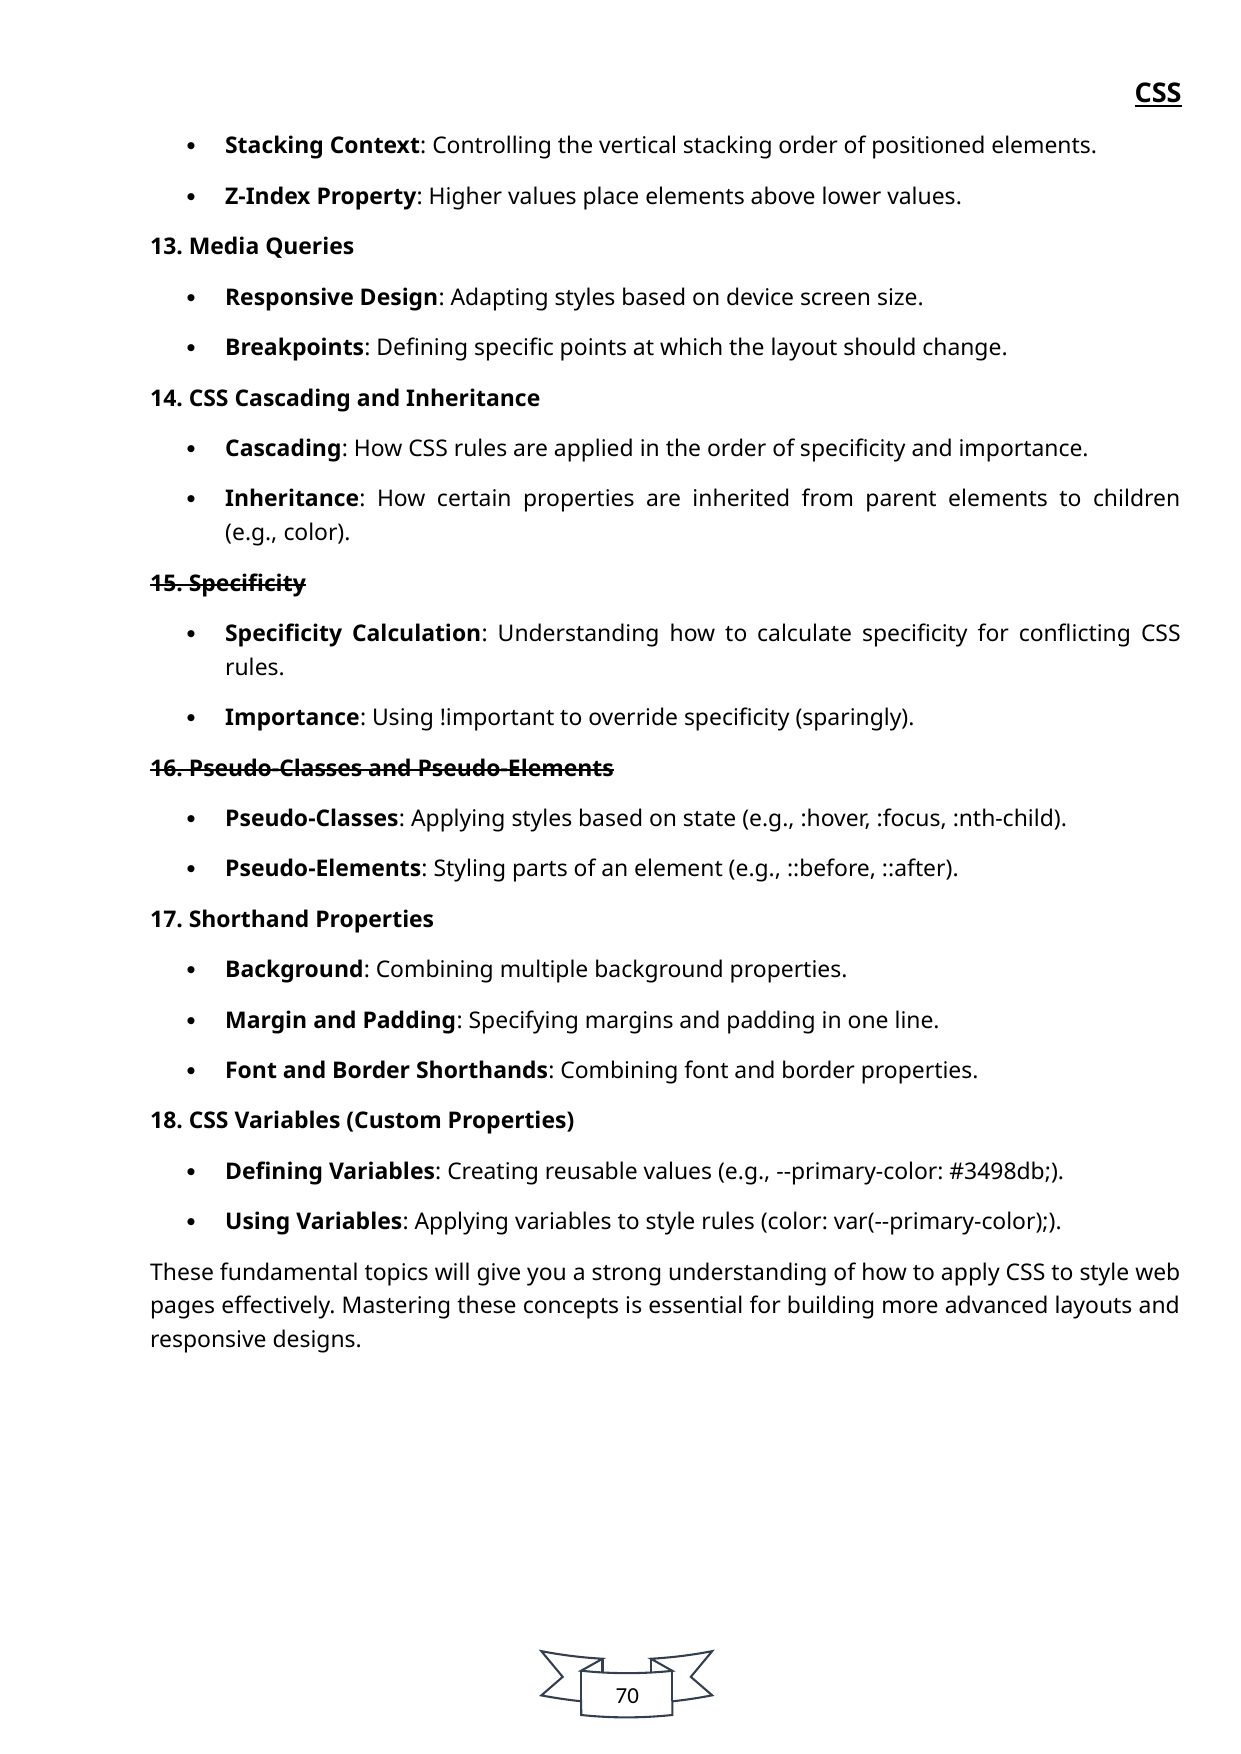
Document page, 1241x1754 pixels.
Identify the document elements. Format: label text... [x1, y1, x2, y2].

text 14. CSS Cascading and Inheritance [150, 381, 1181, 413]
list Using Variables: Applying variables to style rules (color: var(--primary-color);). [187, 1205, 1181, 1236]
list Specificity Calculation: Understanding how to calculate specificity for conflicting CSS rules. [187, 617, 1181, 682]
text 16. Pseudo-Classes and Pseudo-Elements [150, 751, 1181, 783]
list Background: Combining multiple background properties. [187, 953, 1181, 984]
list Pseudo-Elements: Styling parts of an element (e.g., ::before, ::after). [187, 852, 1181, 883]
list Cascading: How CSS rules are applied in the order of specificity and importance. [187, 432, 1181, 463]
list Font and Border Shorthands: Combining font and border properties. [187, 1054, 1181, 1085]
list Breakpoints: Defining specific points at which the layout should change. [187, 331, 1181, 362]
text 13. Media Queries [150, 230, 1181, 261]
list Stacking Context: Controlling the vertical stacking order of positioned elements. [187, 129, 1181, 161]
list Pseudo-Classes: Applying styles based on state (e.g., :hover, :focus, :nth-child). [187, 802, 1181, 833]
text 18. CSS Variables (Custom Properties) [150, 1104, 1181, 1136]
list Inheritance: How certain properties are inherited from parent elements to children (e.g., color). [187, 482, 1181, 547]
list Responsive Design: Adapting styles based on device screen size. [187, 281, 1181, 312]
list Defining Variables: Creating reusable values (e.g., --primary-color: #3498db;). [187, 1155, 1181, 1186]
text 17. Shorthand Properties [150, 903, 1181, 934]
list Importance: Using !important to override specificity (sparingly). [187, 701, 1181, 732]
text 15. Specificity [150, 566, 1181, 598]
list Z-Index Property: Higher values place elements above lower values. [187, 180, 1181, 211]
text These fundamental topics will give you a strong understanding of how to apply CSS to style web pages effectively. Mastering these concepts is essential for building more advanced layouts and responsive designs. [150, 1256, 1181, 1354]
list Margin and Padding: Specifying margins and padding in one line. [187, 1003, 1181, 1035]
